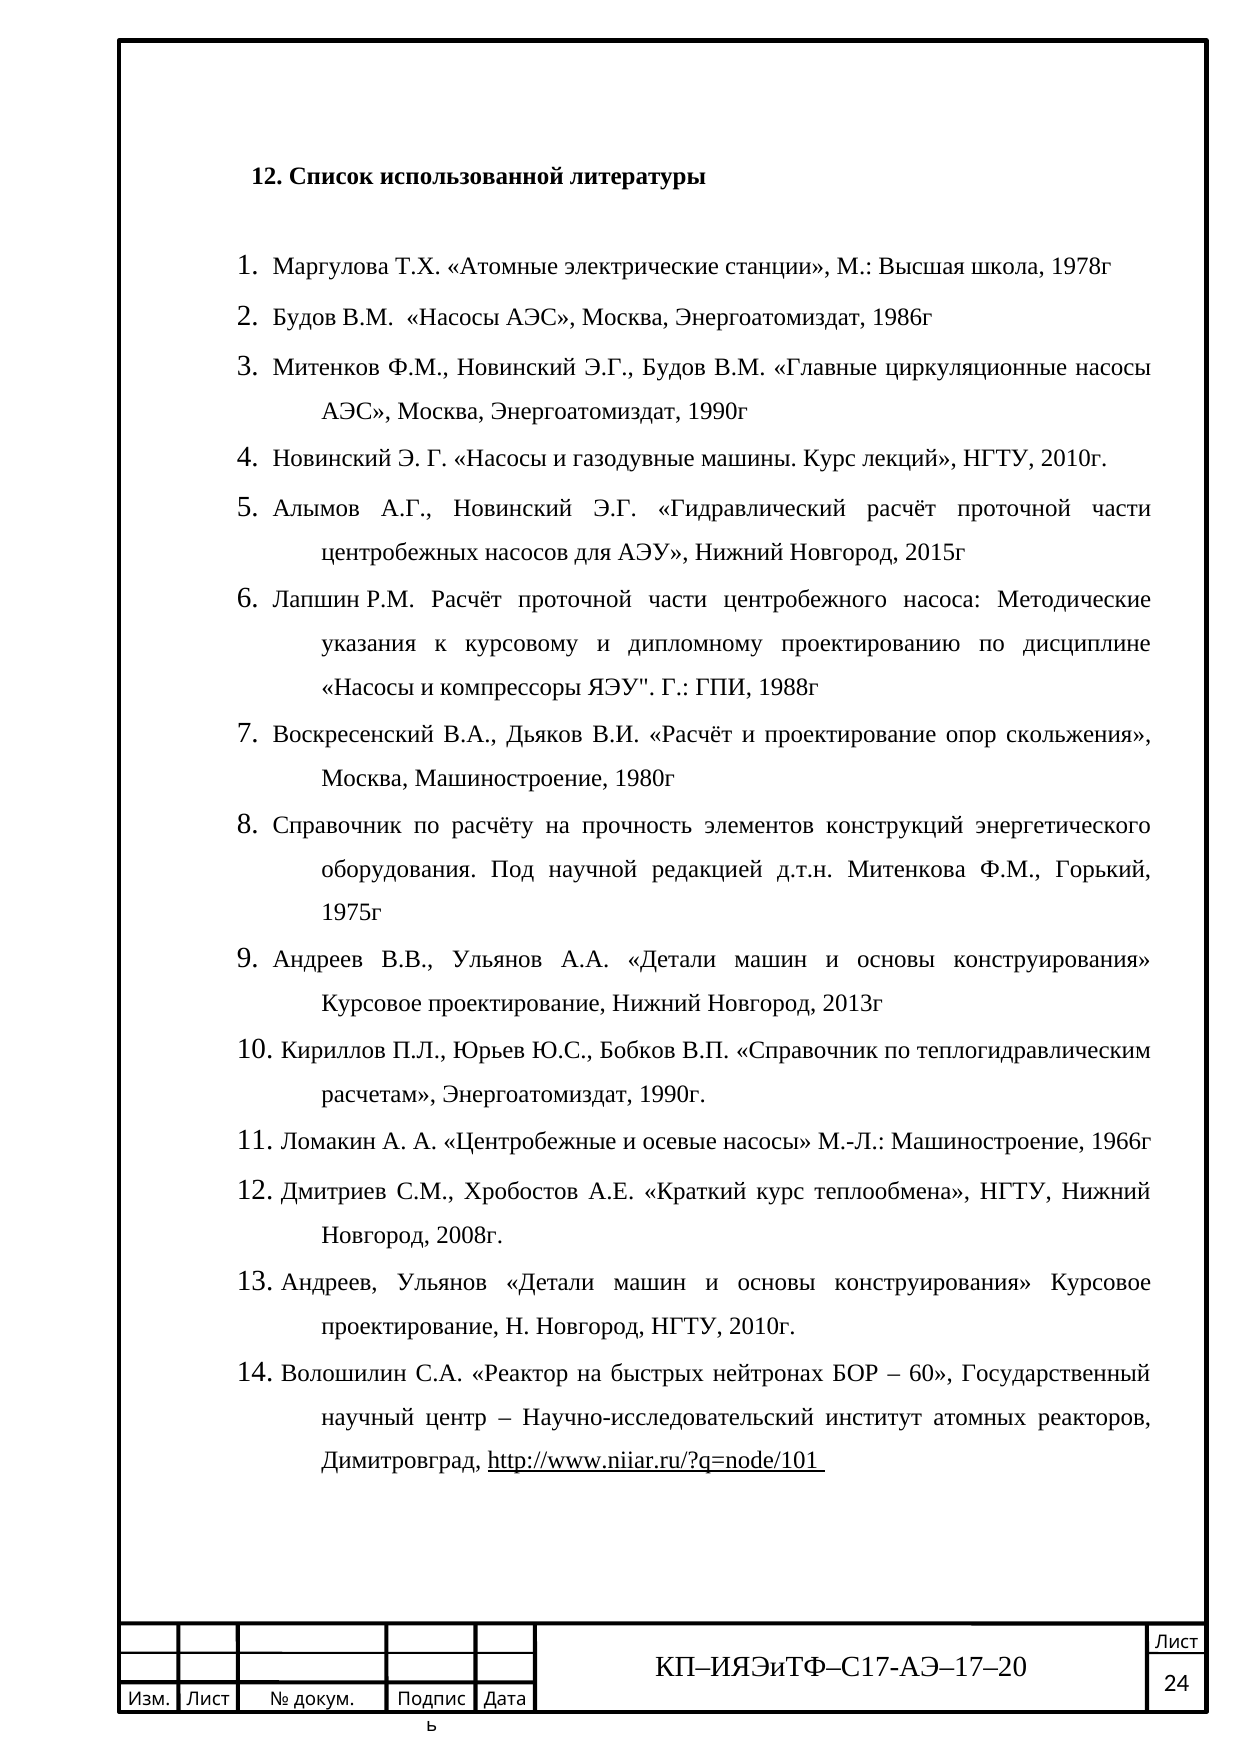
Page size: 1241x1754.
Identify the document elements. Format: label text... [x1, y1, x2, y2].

list Справочник по расчёту на прочность элементов конструкций энергетического оборудования. Под научной редакцией д.т.н. Митенкова Ф.М., Горький, 1975г [237, 806, 1152, 926]
list Кириллов П.Л., Юрьев Ю.С., Бобков В.П. «Справочник по теплогидравлическим расчетам», Энергоатомиздат, 1990г. [237, 1031, 1152, 1108]
list Воскресенский В.А., Дьяков В.И. «Расчёт и проектирование опор скольжения», Москва, Машиностроение, 1980г [237, 715, 1152, 791]
list Лапшин Р.М. Расчёт проточной части центробежного насоса: Методические указания к курсовому и дипломному проектированию по дисциплине «Насосы и компрессоры ЯЭУ". Г.: ГПИ, 1988г [237, 581, 1152, 700]
list Андреев, Ульянов «Детали машин и основы конструирования» Курсовое проектирование, Н. Новгород, НГТУ, 2010г. [237, 1263, 1152, 1340]
text 12. Список использованной литературы [177, 161, 1152, 190]
list Волошилин С.А. «Реактор на быстрых нейтронах БОР – 60», Государственный научный центр – Научно-исследовательский институт атомных реакторов, Димитровград, http://www.niiar.ru/?q=node/101 [237, 1354, 1152, 1474]
list Будов В.М. «Насосы АЭС», Москва, Энергоатомиздат, 1986г [237, 298, 1152, 331]
list Дмитриев С.М., Хробостов А.Е. «Краткий курс теплообмена», НГТУ, Нижний Новгород, 2008г. [237, 1172, 1152, 1249]
list Митенков Ф.М., Новинский Э.Г., Будов В.М. «Главные циркуляционные насосы АЭС», Москва, Энергоатомиздат, 1990г [237, 348, 1152, 425]
list Алымов А.Г., Новинский Э.Г. «Гидравлический расчёт проточной части центробежных насосов для АЭУ», Нижний Новгород, 2015г [237, 489, 1152, 566]
list Маргулова Т.Х. «Атомные электрические станции», М.: Высшая школа, 1978г [237, 247, 1152, 281]
list Андреев В.В., Ульянов А.А. «Детали машин и основы конструирования» Курсовое проектирование, Нижний Новгород, 2013г [237, 940, 1152, 1017]
list Ломакин А. А. «Центробежные и осевые насосы» М.-Л.: Машиностроение, 1966г [237, 1122, 1152, 1156]
list Новинский Э. Г. «Насосы и газодувные машины. Курс лекций», НГТУ, 2010г. [237, 439, 1152, 473]
